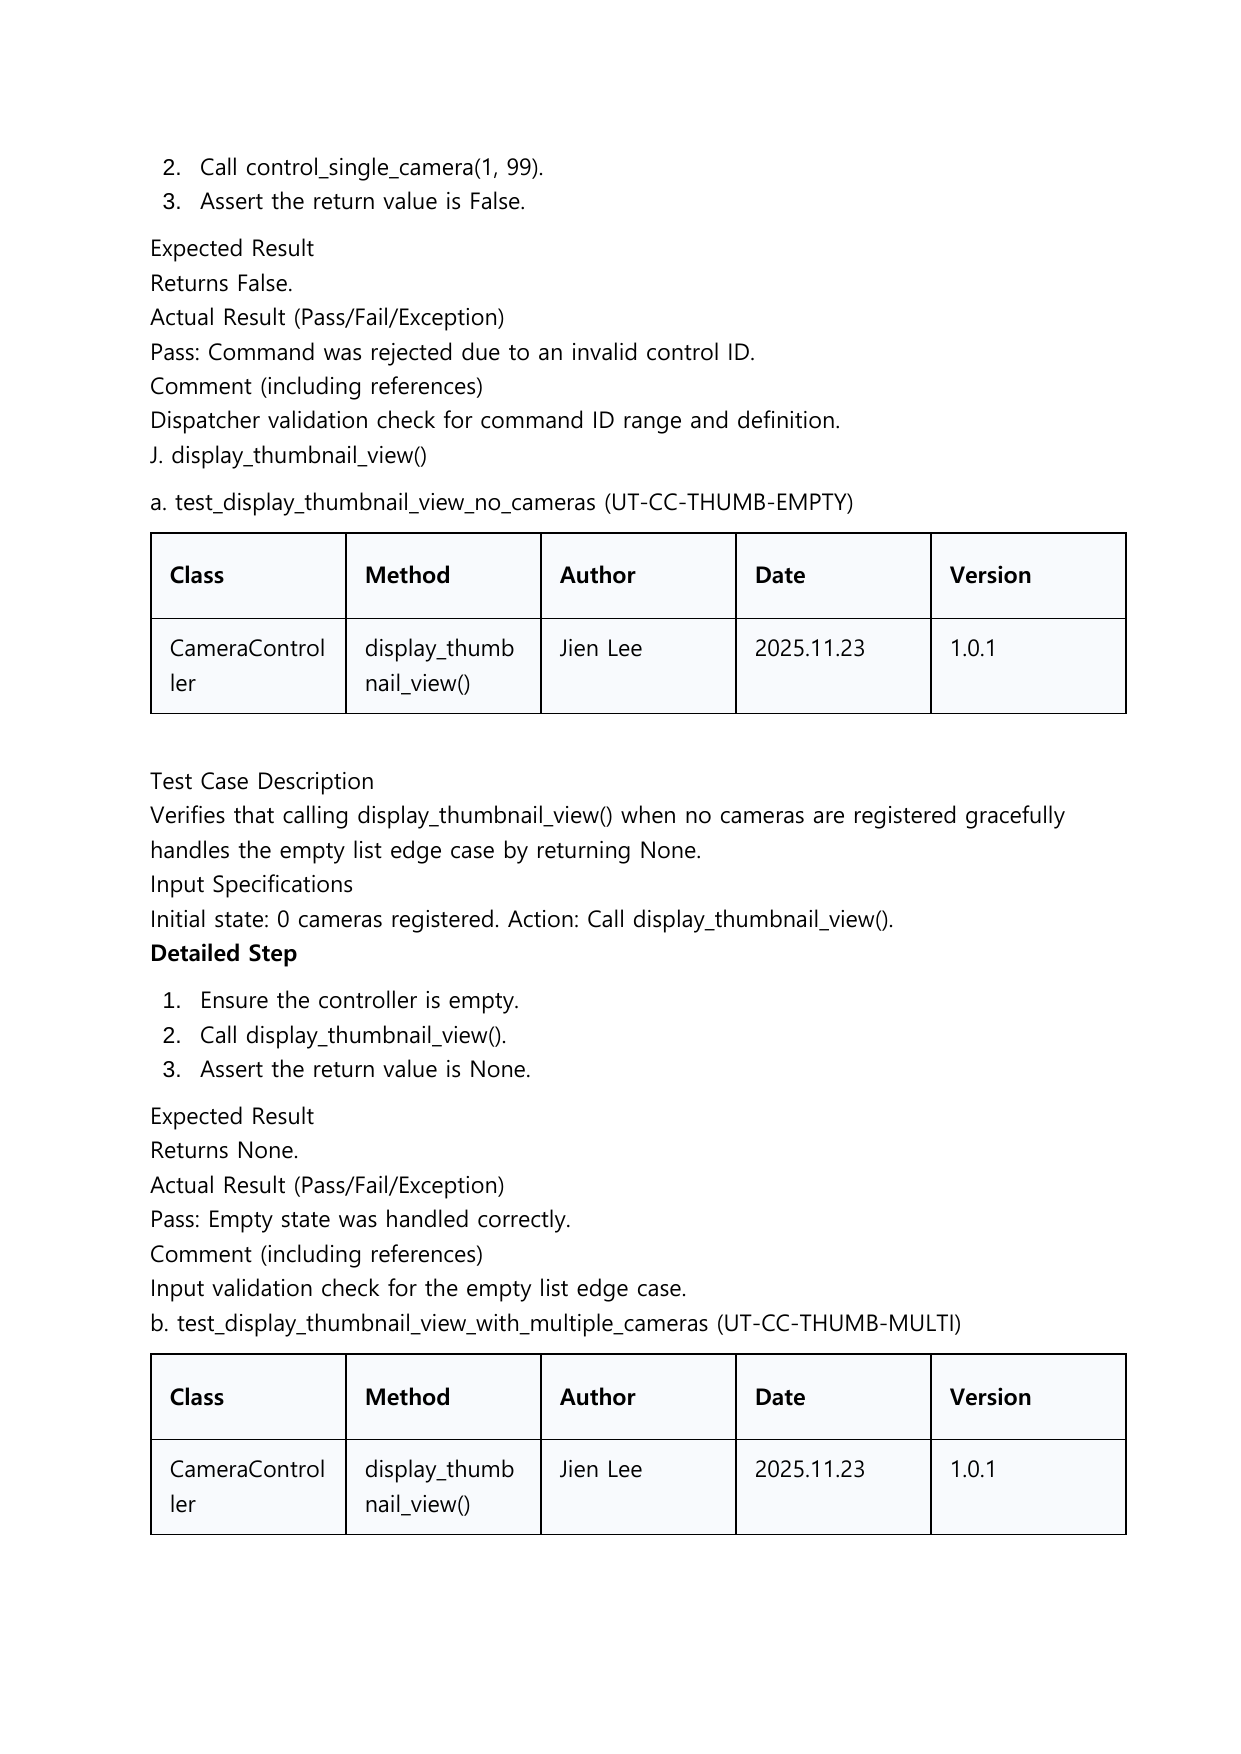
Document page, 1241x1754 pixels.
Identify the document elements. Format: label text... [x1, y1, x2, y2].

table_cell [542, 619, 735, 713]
text Comment (including references) [150, 1237, 1090, 1268]
text Actual Result (Pass/Fail/Exception) [150, 300, 1090, 331]
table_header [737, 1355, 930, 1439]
list Assert the return value is False. [162, 184, 1090, 215]
text Test Case Description [150, 764, 1090, 795]
list Assert the return value is None. [162, 1052, 1090, 1083]
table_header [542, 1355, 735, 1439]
text Input Specifications [150, 868, 1090, 898]
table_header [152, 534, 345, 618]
list Ensure the controller is empty. [162, 983, 1090, 1014]
text Returns False. [150, 266, 1090, 296]
text Input validation check for the empty list edge case. [150, 1272, 1090, 1302]
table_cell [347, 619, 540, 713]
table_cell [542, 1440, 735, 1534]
text Expected Result [150, 1099, 1090, 1130]
text Expected Result [150, 231, 1090, 262]
text Detailed Step [150, 937, 1090, 967]
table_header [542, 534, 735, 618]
list Call control_single_camera(1, 99). [162, 150, 1090, 181]
text Actual Result (Pass/Fail/Exception) [150, 1168, 1090, 1199]
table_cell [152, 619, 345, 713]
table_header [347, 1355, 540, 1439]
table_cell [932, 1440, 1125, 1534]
list Call display_thumbnail_view(). [162, 1018, 1090, 1048]
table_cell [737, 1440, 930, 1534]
text Returns None. [150, 1134, 1090, 1164]
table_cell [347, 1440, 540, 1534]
text Verifies that calling display_thumbnail_view() when no cameras are registered gracefully handles the empty list edge case by returning None. [150, 799, 1090, 864]
text Pass: Command was rejected due to an invalid control ID. [150, 335, 1090, 365]
text Comment (including references) [150, 369, 1090, 400]
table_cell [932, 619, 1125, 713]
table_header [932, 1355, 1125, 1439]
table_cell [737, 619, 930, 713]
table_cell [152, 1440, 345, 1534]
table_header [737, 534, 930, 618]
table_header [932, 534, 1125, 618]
text Initial state: 0 cameras registered. Action: Call display_thumbnail_view(). [150, 902, 1090, 933]
subtitle b. test_display_thumbnail_view_with_multiple_cameras (UT-CC-THUMB-MULTI) [150, 1306, 1090, 1337]
text Pass: Empty state was handled correctly. [150, 1203, 1090, 1233]
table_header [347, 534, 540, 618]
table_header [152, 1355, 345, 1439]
text Dispatcher validation check for command ID range and definition. [150, 404, 1090, 434]
subtitle a. test_display_thumbnail_view_no_cameras (UT-CC-THUMB-EMPTY) [150, 485, 1090, 516]
subtitle J. display_thumbnail_view() [150, 438, 1090, 469]
